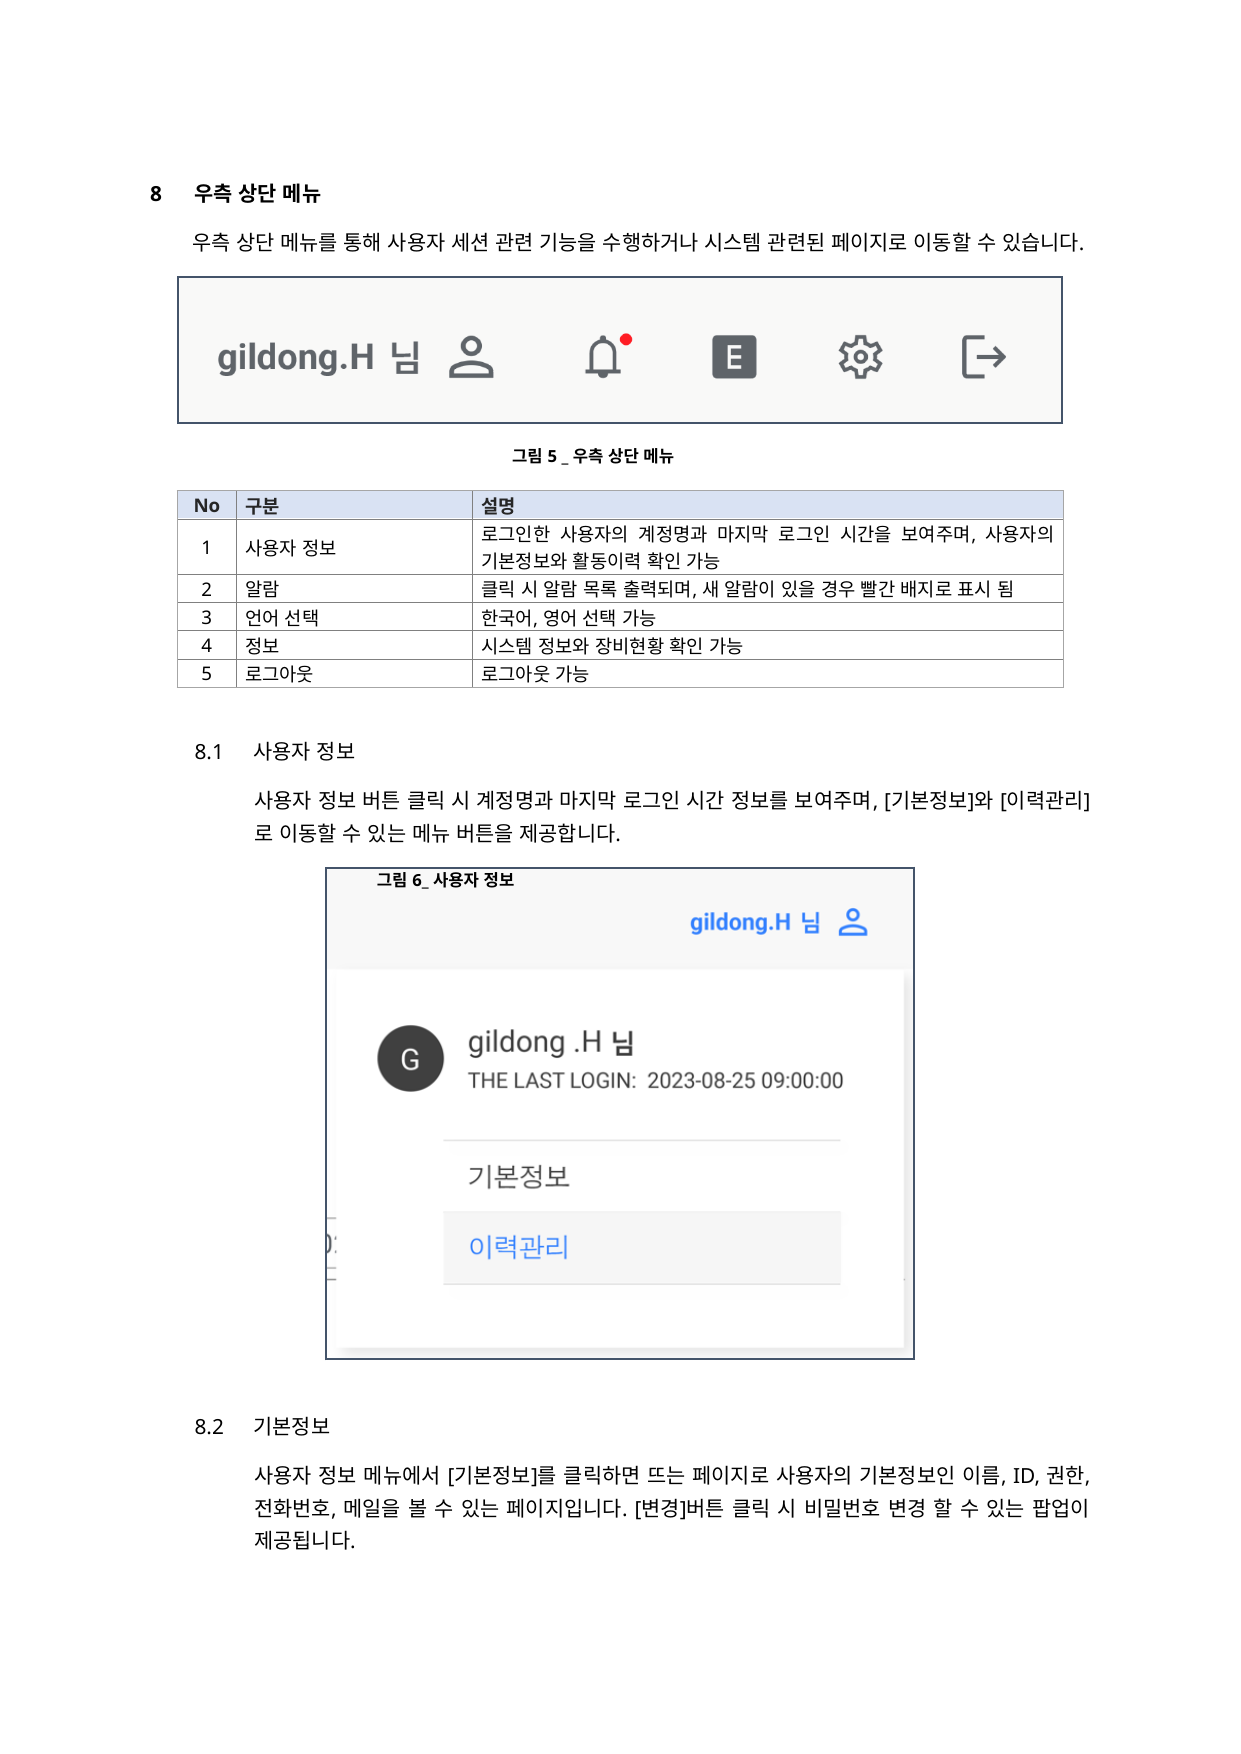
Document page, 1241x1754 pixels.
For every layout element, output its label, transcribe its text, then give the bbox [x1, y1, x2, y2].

table_cell 클릭 시 알람 목록 출력되며, 새 알람이 있을 경우 빨간 배지로 표시 됨 [473, 575, 1063, 602]
table_header 설명 [473, 491, 1063, 518]
subtitle 우측 상단 메뉴 [150, 177, 1090, 207]
subtitle 사용자 정보 [194, 735, 1090, 766]
table_cell 사용자 정보 [237, 520, 472, 574]
table_cell 5 [178, 660, 236, 687]
table_cell 4 [178, 631, 236, 659]
table_cell 로그인한 사용자의 계정명과 마지막 로그인 시간을 보여주며, 사용자의 기본정보와 활동이력 확인 가능 [473, 520, 1063, 574]
table_cell 시스템 정보와 장비현황 확인 가능 [473, 631, 1063, 659]
text 사용자 정보 버튼 클릭 시 계정명과 마지막 로그인 시간 정보를 보여주며, [기본정보]와 [이력관리]로 이동할 수 있는 메뉴 버튼을 제공합니다. [254, 784, 1090, 848]
table_cell 1 [178, 520, 236, 574]
table_cell 2 [178, 575, 236, 602]
table_header No [178, 491, 236, 518]
table_cell 한국어, 영어 선택 가능 [473, 603, 1063, 630]
table_cell 언어 선택 [237, 603, 472, 630]
picture [179, 278, 1061, 422]
subtitle 기본정보 [194, 1410, 1090, 1440]
table_cell 정보 [237, 631, 472, 659]
table_cell 3 [178, 603, 236, 630]
text 사용자 정보 메뉴에서 [기본정보]를 클릭하면 뜨는 페이지로 사용자의 기본정보인 이름, ID, 권한, 전화번호, 메일을 볼 수 있는 페이지입니다. [변경]버튼 클릭 시 비밀번호 변경 할 수 있는 팝업이 제공됩니다. [254, 1459, 1090, 1555]
picture [327, 869, 913, 1358]
table_header 구분 [237, 491, 472, 518]
table_cell 로그아웃 가능 [473, 660, 1063, 687]
table_cell 로그아웃 [237, 660, 472, 687]
table_cell 알람 [237, 575, 472, 602]
text 우측 상단 메뉴를 통해 사용자 세션 관련 기능을 수행하거나 시스템 관련된 페이지로 이동할 수 있습니다. [192, 227, 1090, 257]
